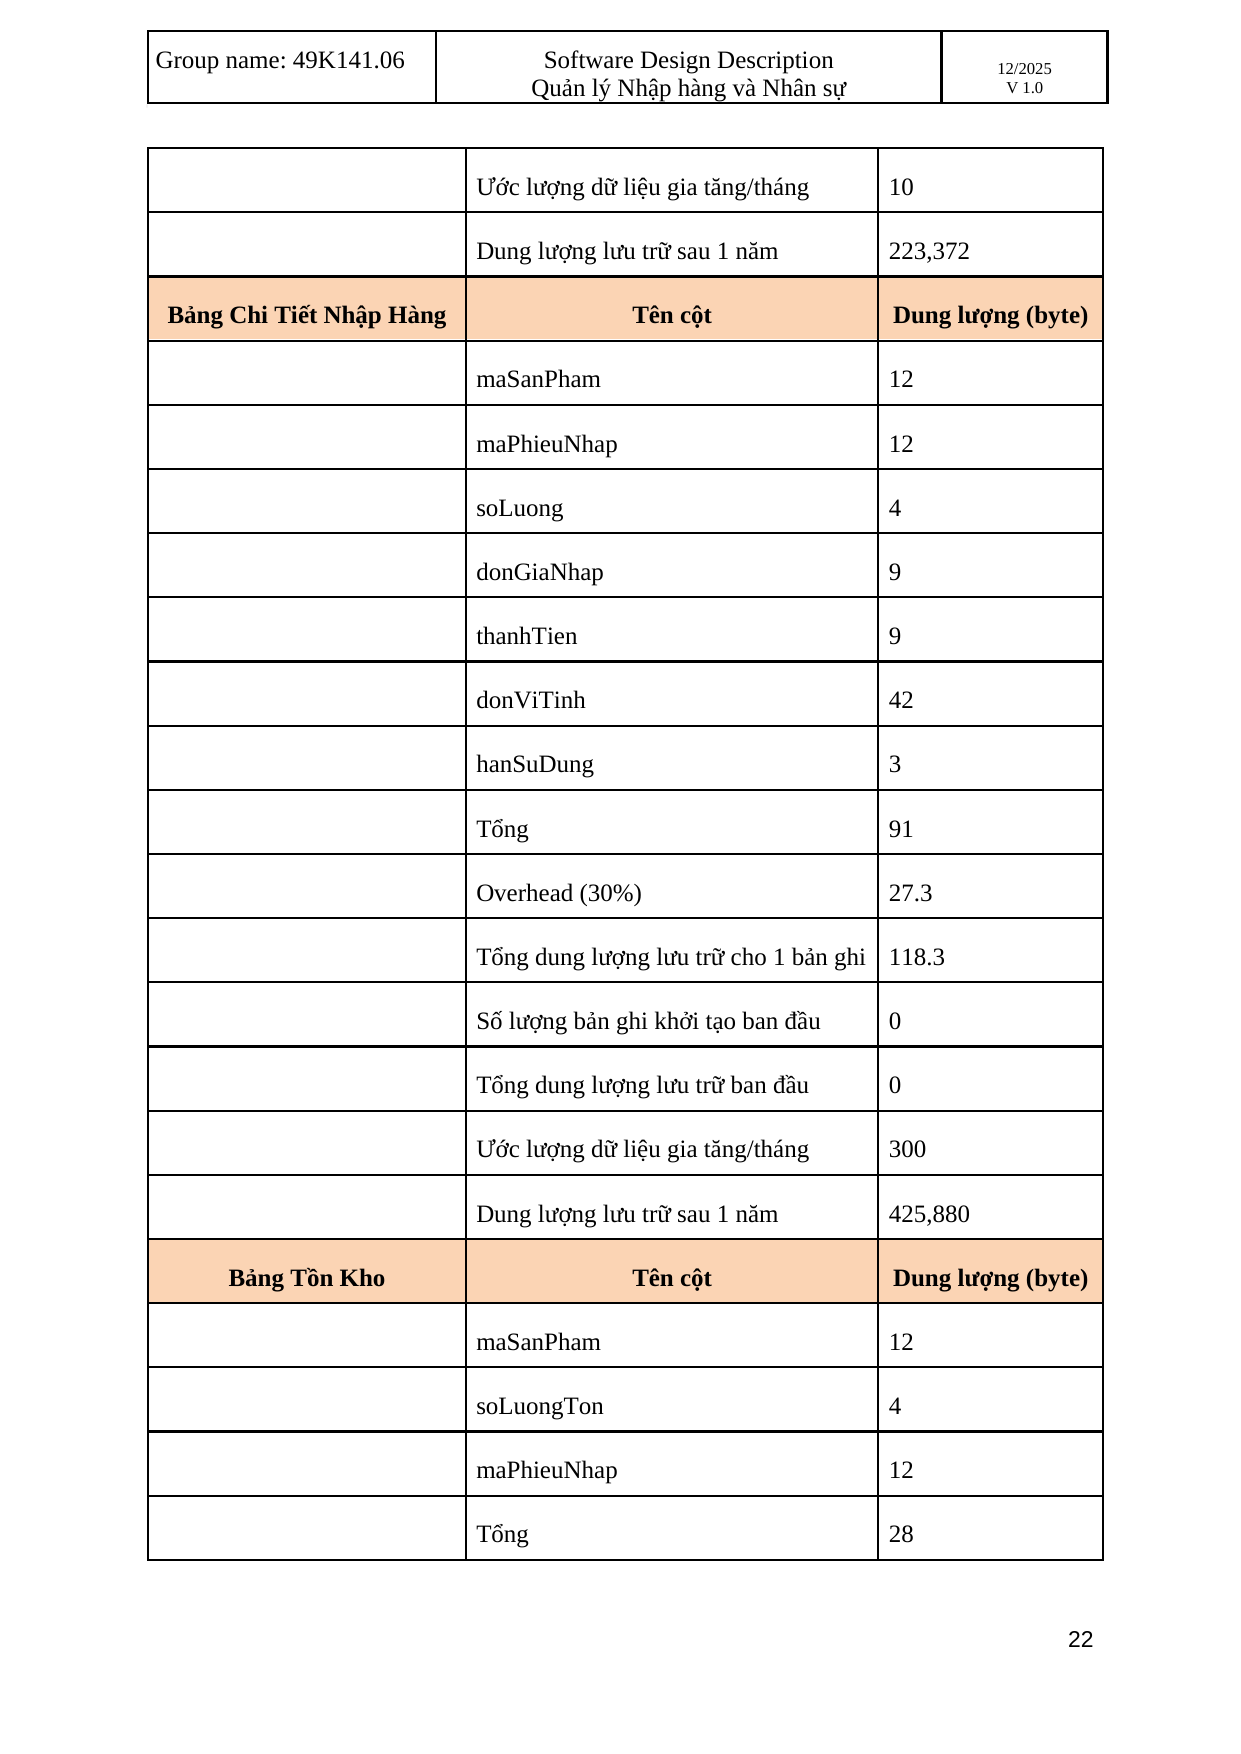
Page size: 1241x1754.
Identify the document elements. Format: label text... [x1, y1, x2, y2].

table_cell 12 [879, 342, 1102, 404]
table_cell hanSuDung [467, 727, 877, 789]
table_cell Ước lượng dữ liệu gia tăng/tháng [467, 1112, 877, 1174]
table_cell Bảng Chi Tiết Nhập Hàng [149, 278, 465, 339]
table_cell thanhTien [467, 598, 877, 660]
table_cell [149, 855, 465, 917]
table_cell 42 [879, 663, 1102, 724]
table_cell [149, 1304, 465, 1366]
table_cell 9 [879, 534, 1102, 596]
table_cell 12 [879, 406, 1102, 468]
table_cell 27.3 [879, 855, 1102, 917]
table_cell maPhieuNhap [467, 1433, 877, 1494]
table_cell 12 [879, 1433, 1102, 1494]
table_cell [149, 727, 465, 789]
table_cell [149, 1368, 465, 1430]
table_cell 0 [879, 983, 1102, 1045]
table_cell maPhieuNhap [467, 406, 877, 468]
table_cell 118.3 [879, 919, 1102, 981]
table_cell Tên cột [467, 278, 877, 339]
table_cell Tổng dung lượng lưu trữ cho 1 bản ghi [467, 919, 877, 981]
table_cell [149, 1048, 465, 1109]
table_cell Tổng [467, 1497, 877, 1559]
table_cell 9 [879, 598, 1102, 660]
table_cell Tổng [467, 791, 877, 853]
table_cell Dung lượng lưu trữ sau 1 năm [467, 1176, 877, 1238]
table_cell Dung lượng (byte) [879, 278, 1102, 339]
table_cell Overhead (30%) [467, 855, 877, 917]
table_cell 4 [879, 470, 1102, 532]
table_cell Ước lượng dữ liệu gia tăng/tháng [467, 149, 877, 211]
table_cell maSanPham [467, 342, 877, 404]
table_cell 28 [879, 1497, 1102, 1559]
table_cell [149, 406, 465, 468]
table_cell 0 [879, 1048, 1102, 1109]
table_cell 10 [879, 149, 1102, 211]
table_cell donGiaNhap [467, 534, 877, 596]
table_cell Tổng dung lượng lưu trữ ban đầu [467, 1048, 877, 1109]
table_cell 223,372 [879, 213, 1102, 275]
table_cell maSanPham [467, 1304, 877, 1366]
table_cell Dung lượng lưu trữ sau 1 năm [467, 213, 877, 275]
table_cell 425,880 [879, 1176, 1102, 1238]
table_cell [149, 149, 465, 211]
table_cell Số lượng bản ghi khởi tạo ban đầu [467, 983, 877, 1045]
table_cell soLuong [467, 470, 877, 532]
table_cell [149, 983, 465, 1045]
table_cell Tên cột [467, 1240, 877, 1302]
table_cell 91 [879, 791, 1102, 853]
table_cell [149, 213, 465, 275]
table_cell donViTinh [467, 663, 877, 724]
table_cell [149, 1433, 465, 1494]
table_cell 12 [879, 1304, 1102, 1366]
table_cell [149, 342, 465, 404]
table_cell soLuongTon [467, 1368, 877, 1430]
table_cell [149, 663, 465, 724]
table_cell [149, 1176, 465, 1238]
table_cell Bảng Tồn Kho [149, 1240, 465, 1302]
table_cell 3 [879, 727, 1102, 789]
table_cell [149, 919, 465, 981]
table_cell [149, 1497, 465, 1559]
table_cell [149, 598, 465, 660]
table_cell Dung lượng (byte) [879, 1240, 1102, 1302]
table_cell [149, 1112, 465, 1174]
table_cell [149, 791, 465, 853]
table_cell 300 [879, 1112, 1102, 1174]
table_cell [149, 534, 465, 596]
table_cell [149, 470, 465, 532]
table_cell 4 [879, 1368, 1102, 1430]
